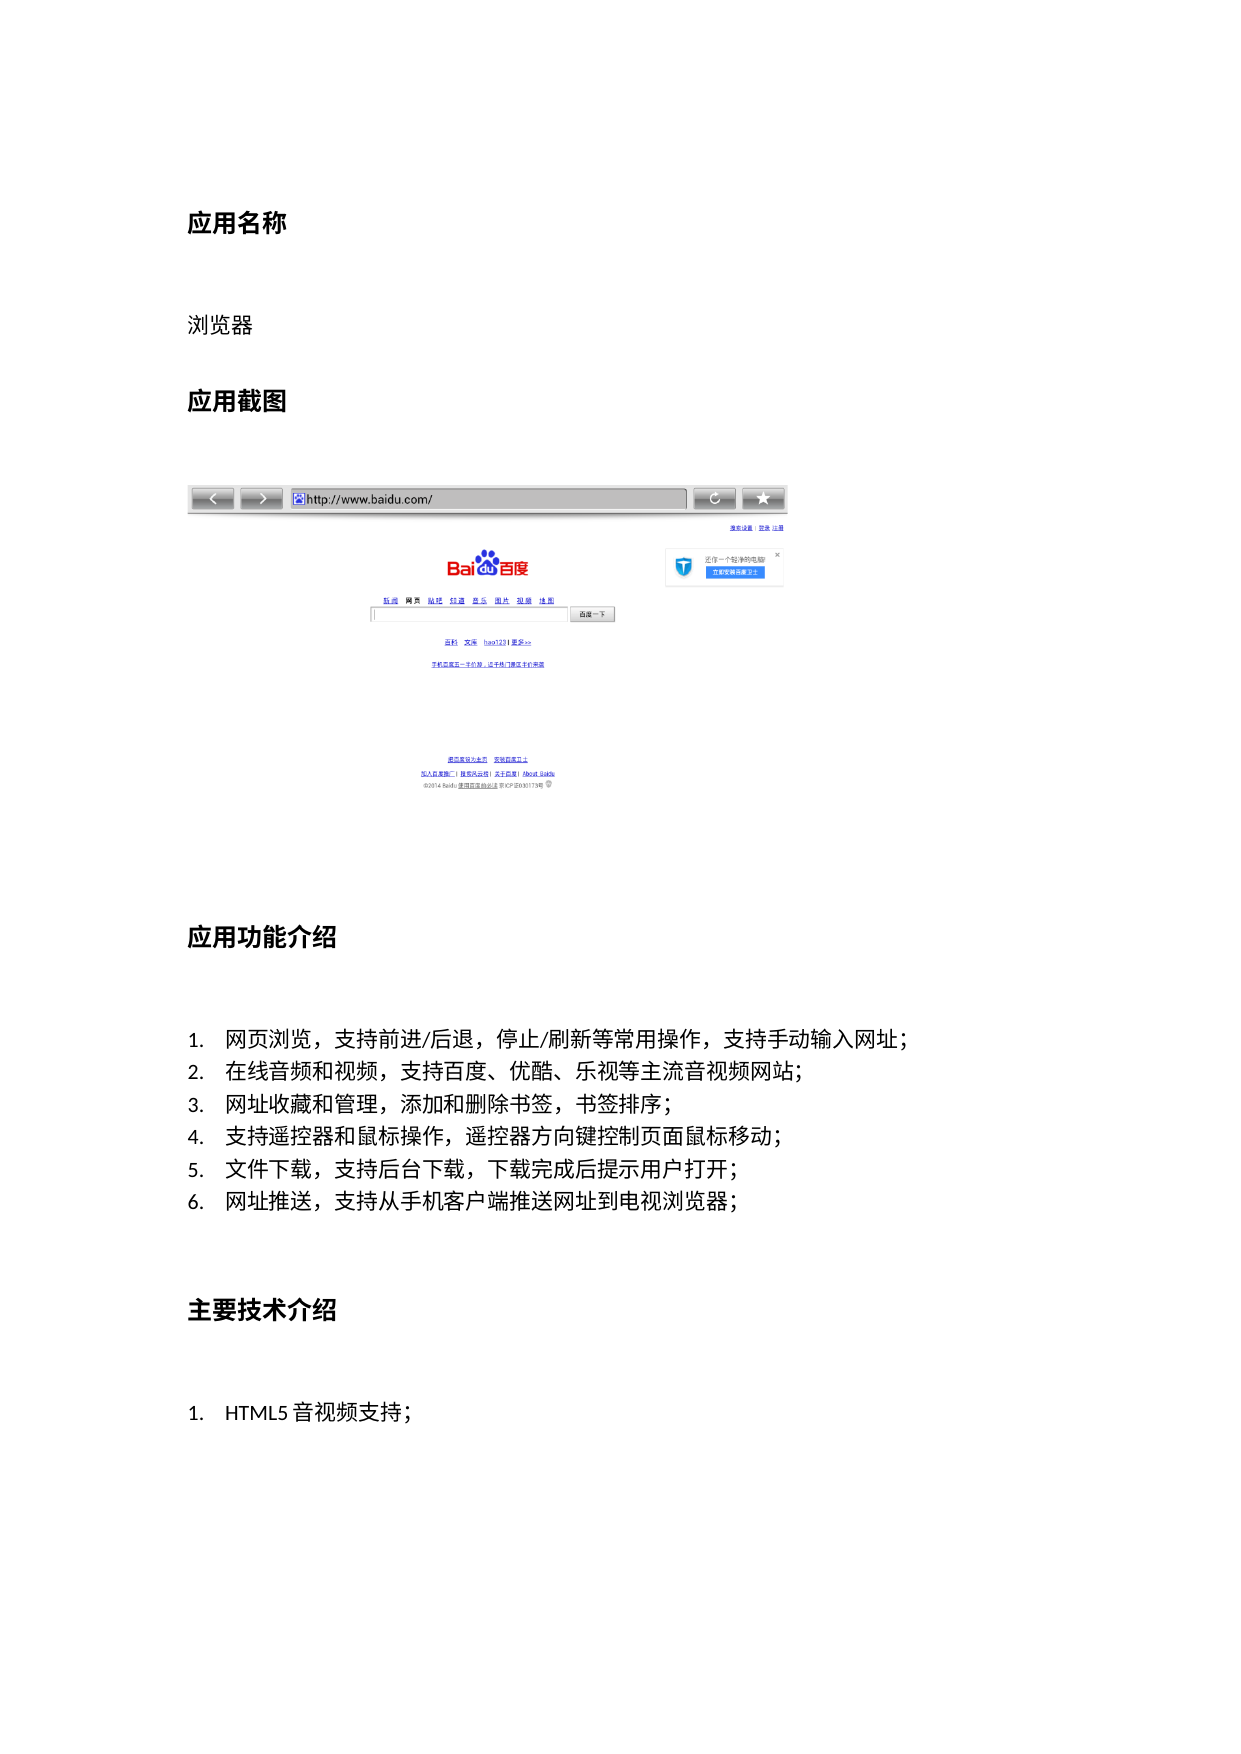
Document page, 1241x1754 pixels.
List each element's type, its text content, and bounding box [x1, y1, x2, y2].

list 网址推送，支持从手机客户端推送网址到电视浏览器； [187, 1184, 1053, 1216]
subtitle 主要技术介绍 [187, 1276, 1053, 1341]
subtitle 应用截图 [187, 367, 1053, 432]
list HTML5音视频支持； [187, 1394, 1053, 1427]
subtitle 应用名称 [187, 189, 1053, 254]
picture [187, 485, 788, 824]
list 网页浏览，支持前进/后退，停止/刷新等常用操作，支持手动输入网址； [187, 1021, 1053, 1054]
list 在线音频和视频，支持百度、优酷、乐视等主流音视频网站； [187, 1054, 1053, 1086]
subtitle 应用功能介绍 [187, 903, 1053, 968]
list 网址收藏和管理，添加和删除书签，书签排序； [187, 1086, 1053, 1119]
list 支持遥控器和鼠标操作，遥控器方向键控制页面鼠标移动； [187, 1119, 1053, 1151]
list 文件下载，支持后台下载，下载完成后提示用户打开； [187, 1151, 1053, 1184]
text 浏览器 [187, 308, 1053, 340]
